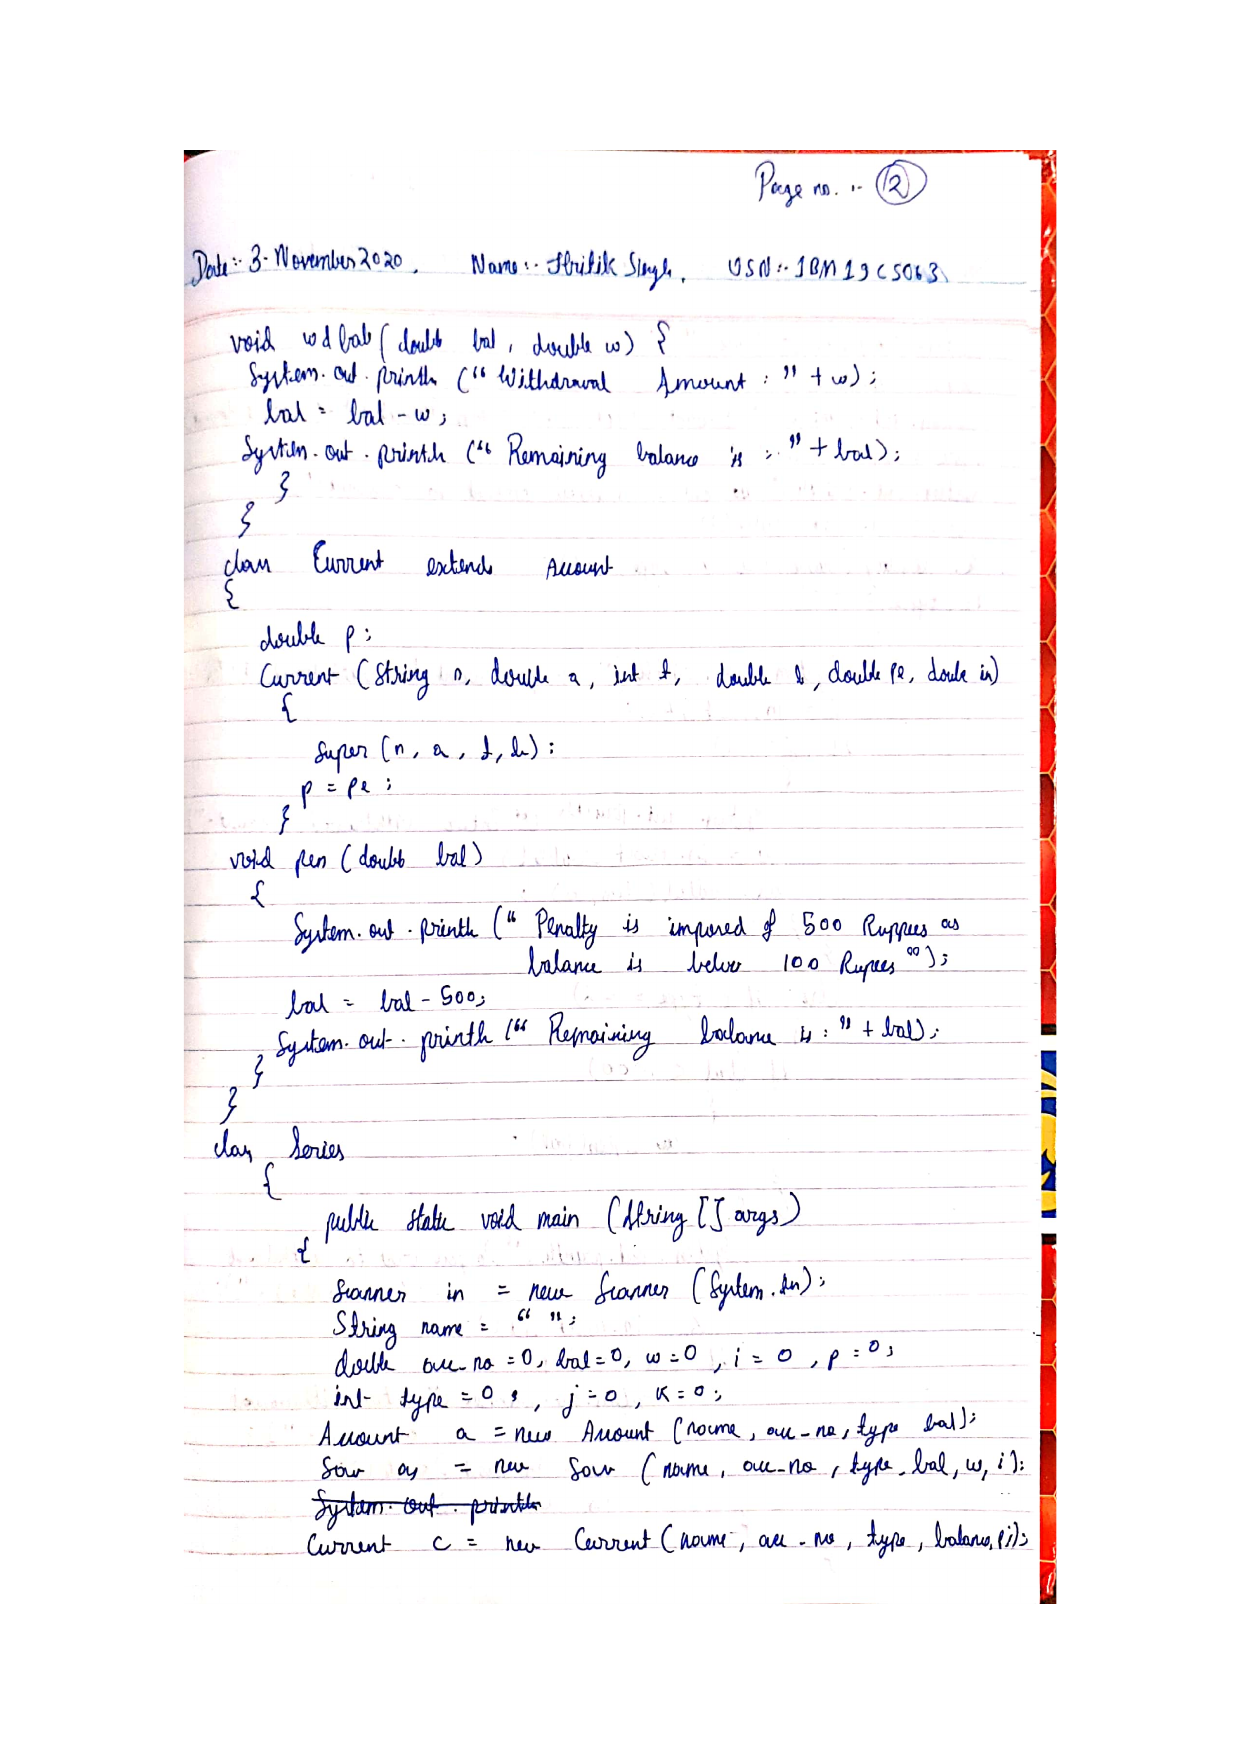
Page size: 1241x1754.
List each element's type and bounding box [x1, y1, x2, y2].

picture [183, 150, 1057, 1604]
